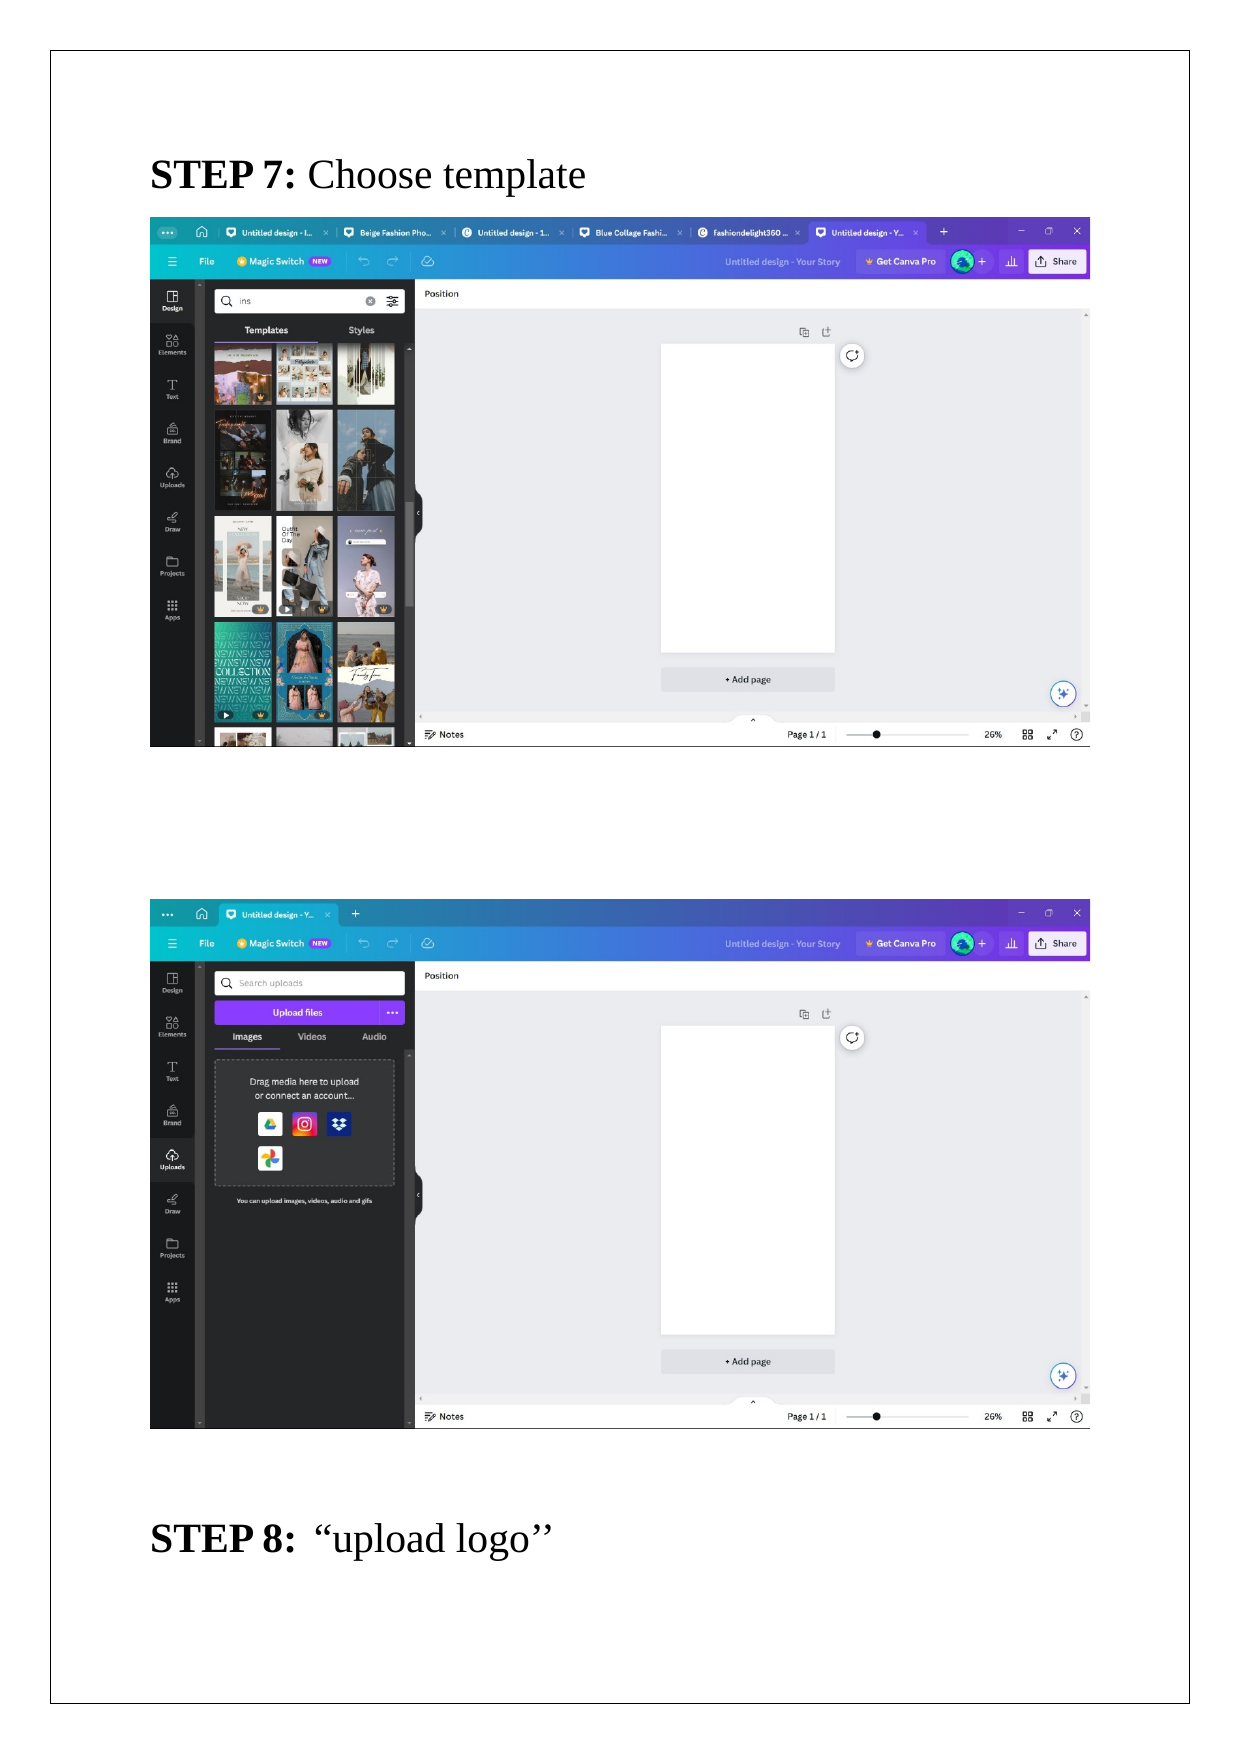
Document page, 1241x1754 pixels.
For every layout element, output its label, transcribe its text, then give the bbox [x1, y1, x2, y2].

picture [150, 899, 1091, 1429]
picture [150, 217, 1091, 747]
text STEP 7: Choose template [150, 150, 1090, 198]
text STEP 8: “upload logo’’ [150, 1514, 1090, 1562]
